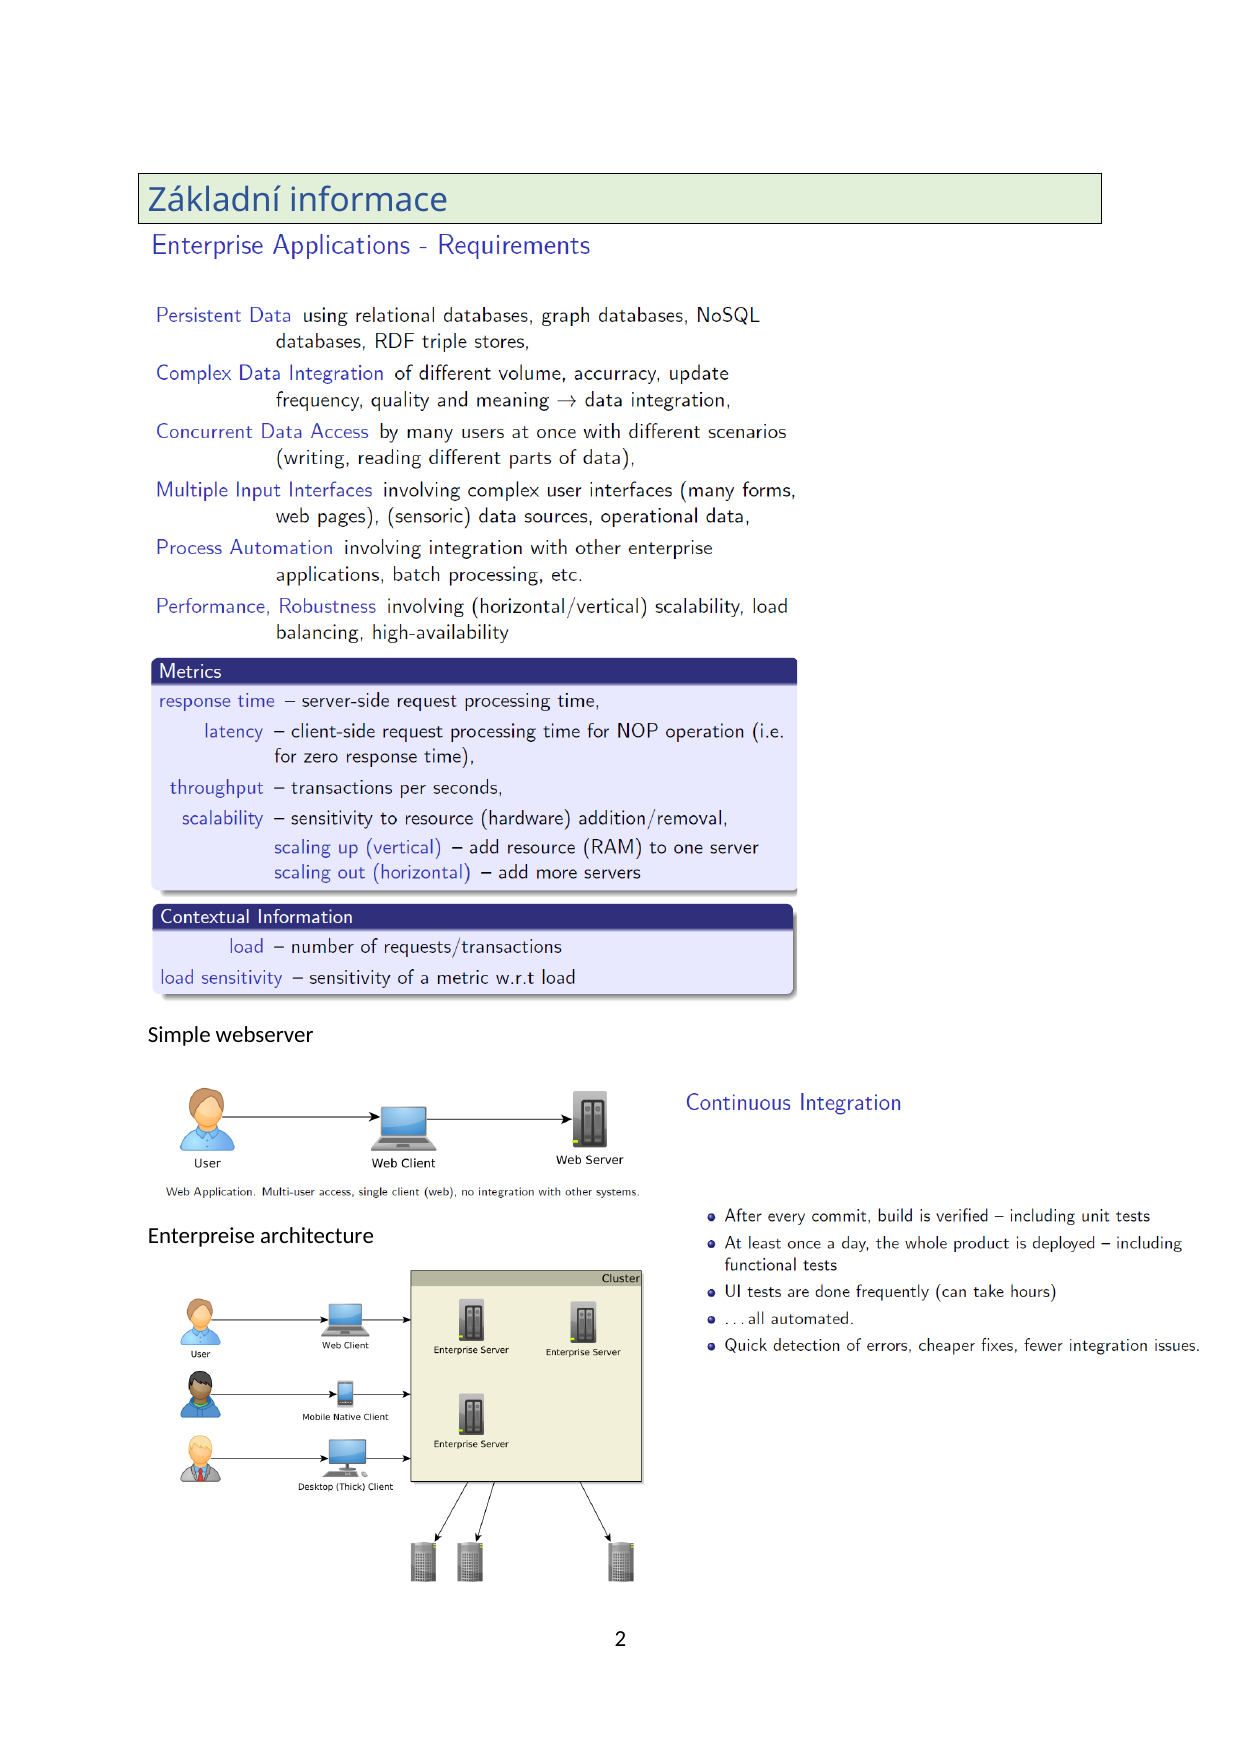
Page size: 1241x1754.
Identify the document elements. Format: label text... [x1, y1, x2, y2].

picture [680, 1089, 1210, 1356]
picture [147, 1067, 648, 1203]
picture [147, 1268, 657, 1583]
subtitle Základní informace [139, 174, 1101, 223]
picture [147, 651, 798, 897]
text Enterpreise architecture [148, 1221, 680, 1249]
picture [147, 227, 798, 650]
text Simple webserver [148, 1020, 1093, 1048]
picture [147, 898, 798, 1002]
